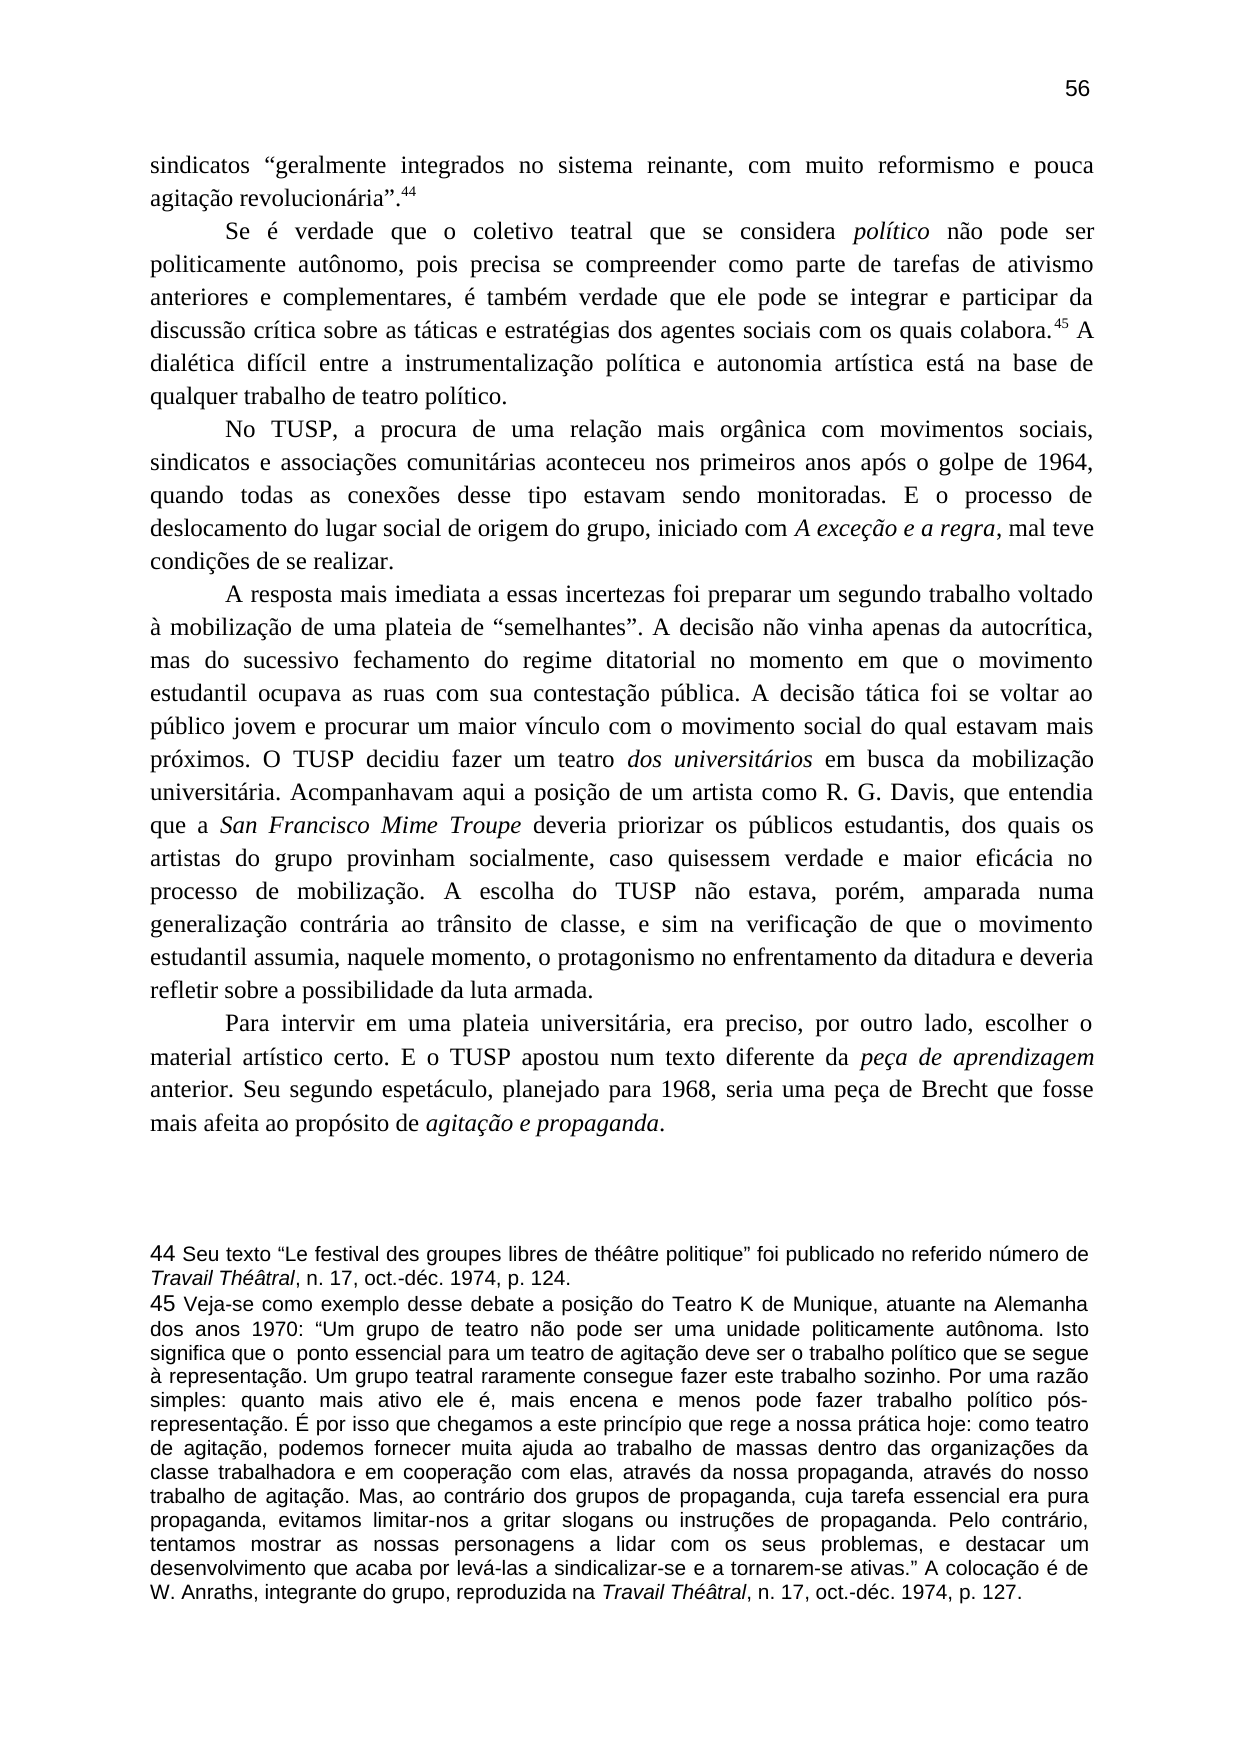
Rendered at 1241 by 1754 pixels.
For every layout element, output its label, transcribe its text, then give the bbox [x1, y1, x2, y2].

text A resposta mais imediata a essas incertezas foi preparar um segundo trabalho voltado à mobilização de uma plateia de “semelhantes”. A decisão não vinha apenas da autocrítica, mas do sucessivo fechamento do regime ditatorial no momento em que o movimento estudantil ocupava as ruas com sua contestação pública. A decisão tática foi se voltar ao público jovem e procurar um maior vínculo com o movimento social do qual estavam mais próximos. O TUSP decidiu fazer um teatro dos universitários em busca da mobilização universitária. Acompanhavam aqui a posição de um artista como R. G. Davis, que entendia que a San Francisco Mime Troupe deveria priorizar os públicos estudantis, dos quais os artistas do grupo provinham socialmente, caso quisessem verdade e maior eficácia no processo de mobilização. A escolha do TUSP não estava, porém, amparada numa generalização contrária ao trânsito de classe, e sim na verificação de que o movimento estudantil assumia, naquele momento, o protagonismo no enfrentamento da ditadura e deveria refletir sobre a possibilidade da luta armada. [150, 579, 1094, 1004]
text Para intervir em uma plateia universitária, era preciso, por outro lado, escolher o material artístico certo. E o TUSP apostou num texto diferente da peça de aprendizagem anterior. Seu segundo espetáculo, planejado para 1968, seria uma peça de Brecht que fosse mais afeita ao propósito de agitação e propaganda. [150, 1008, 1094, 1136]
text Se é verdade que o coletivo teatral que se considera político não pode ser politicamente autônomo, pois precisa se compreender como parte de tarefas de ativismo anteriores e complementares, é também verdade que ele pode se integrar e participar da discussão crítica sobre as táticas e estratégias dos agentes sociais com os quais colabora. A dialética difícil entre a instrumentalização política e autonomia artística está na base de qualquer trabalho de teatro político. [150, 216, 1094, 410]
text No TUSP, a procura de uma relação mais orgânica com movimentos sociais, sindicatos e associações comunitárias aconteceu nos primeiros anos após o golpe de 1964, quando todas as conexões desse tipo estavam sendo monitoradas. E o processo de deslocamento do lugar social de origem do grupo, iniciado com A exceção e a regra, mal teve condições de se realizar. [150, 414, 1094, 575]
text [150, 150, 1094, 212]
